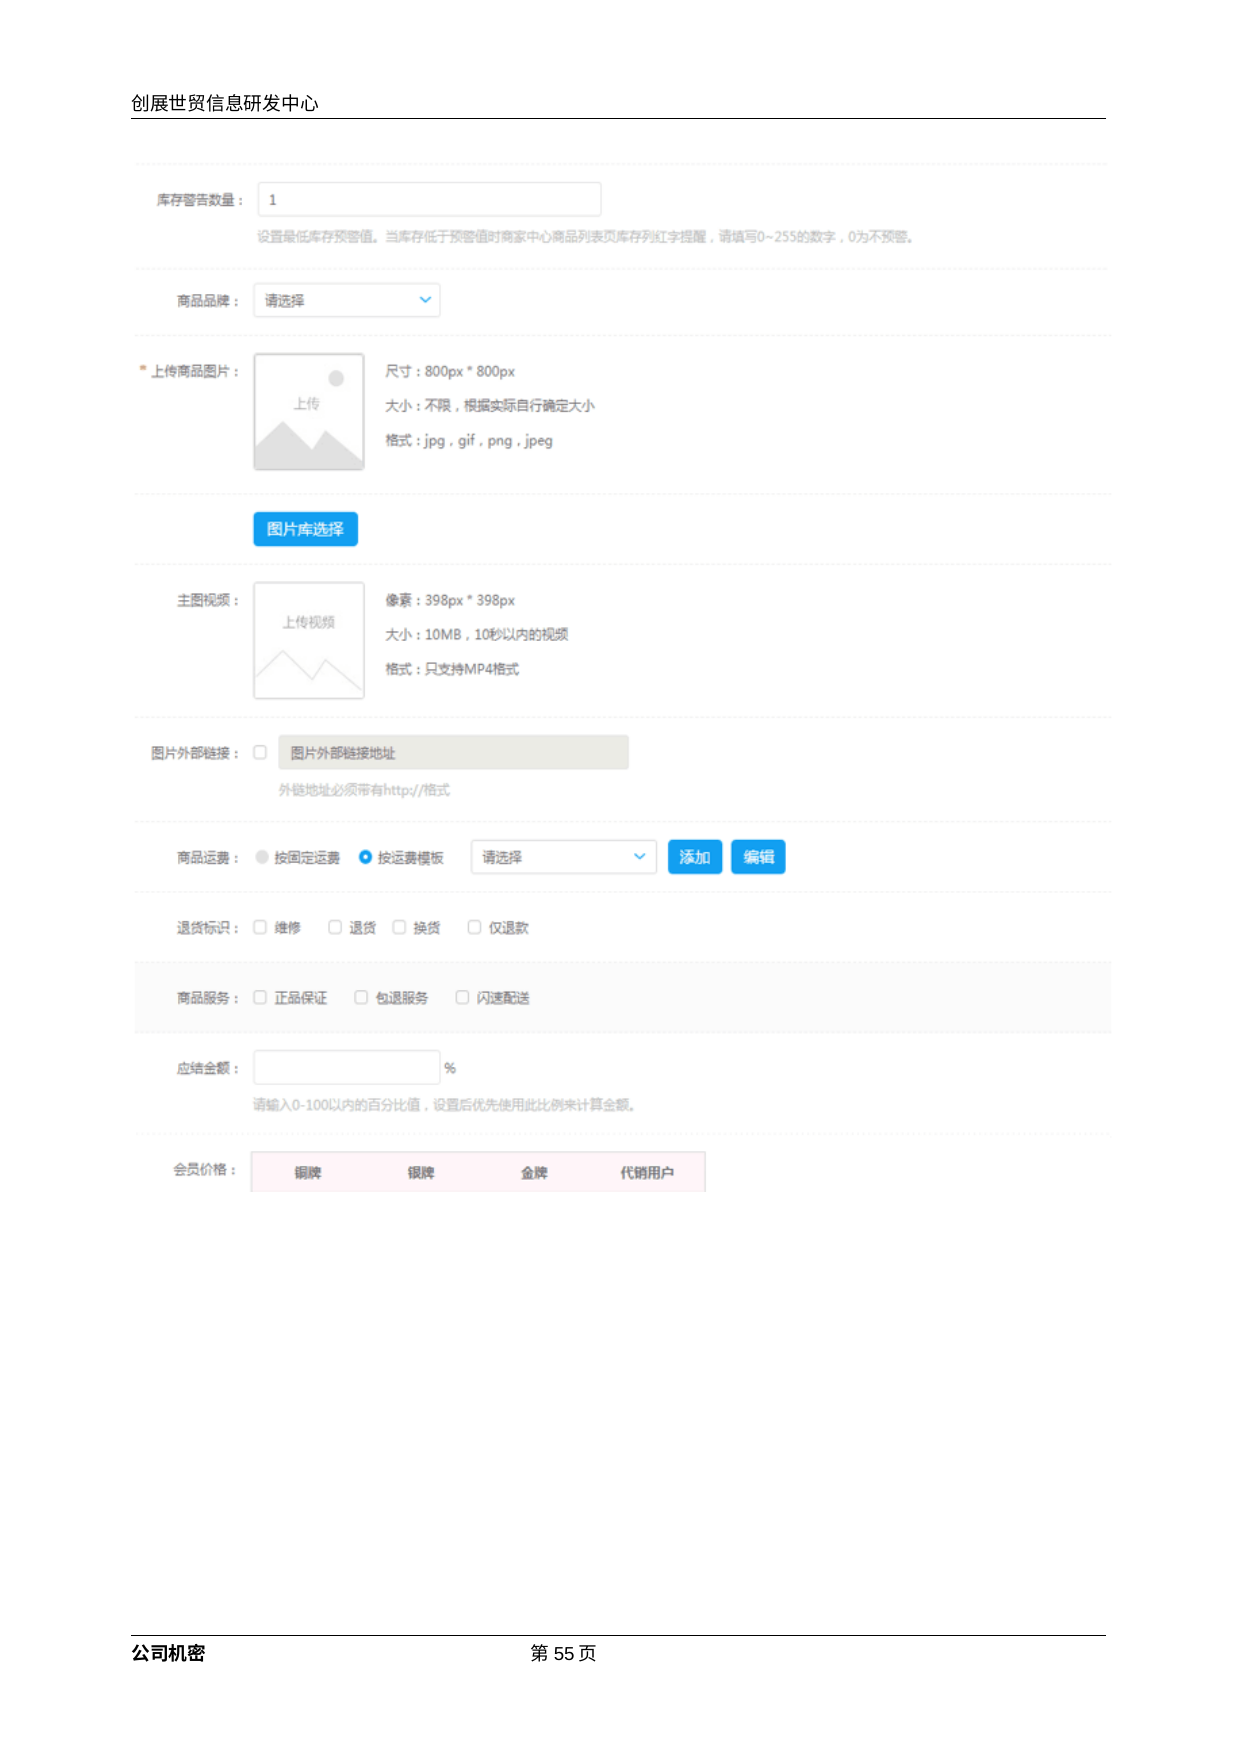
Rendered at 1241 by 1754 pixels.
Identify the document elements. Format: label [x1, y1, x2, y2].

picture [131, 159, 1112, 1192]
